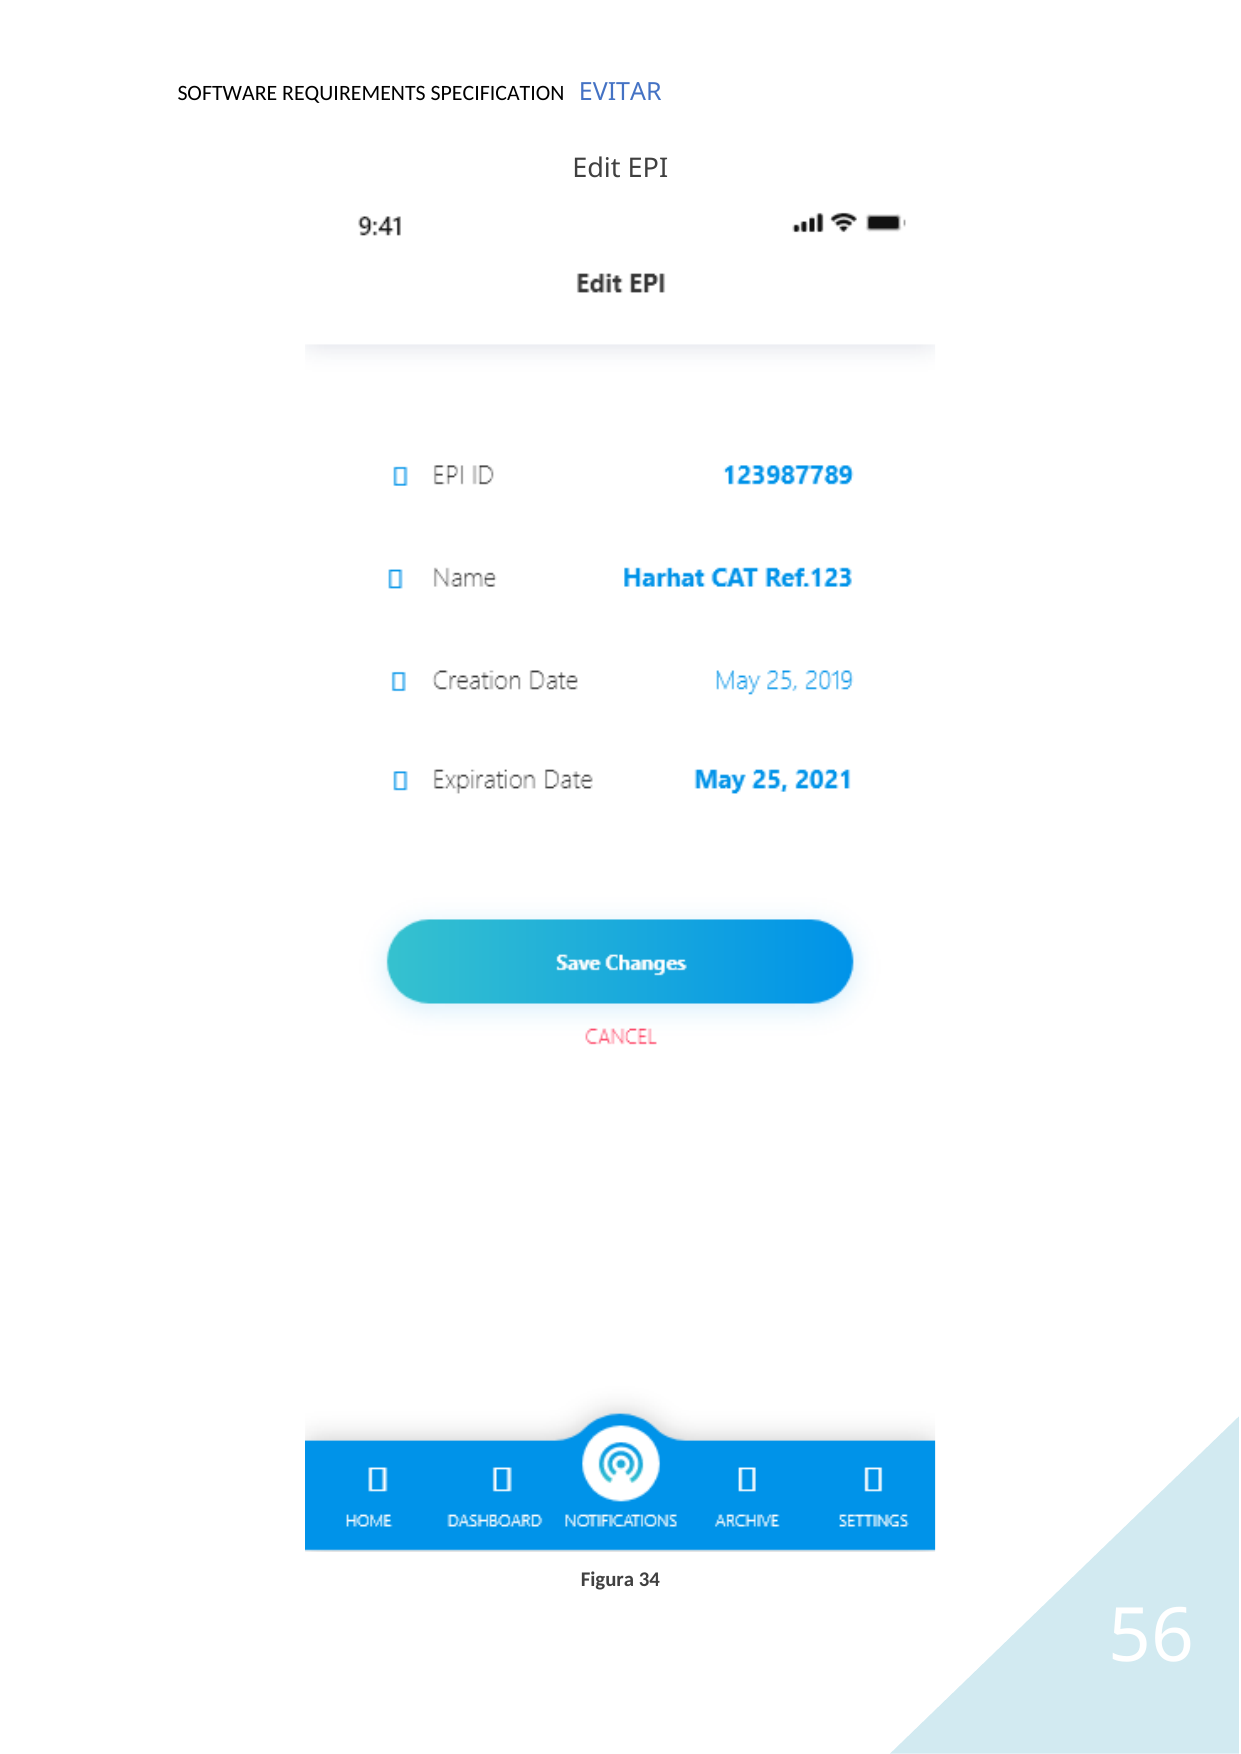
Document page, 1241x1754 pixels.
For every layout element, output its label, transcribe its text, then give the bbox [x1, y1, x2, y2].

text Figura 34 [177, 1566, 1063, 1592]
picture [305, 185, 936, 1552]
subtitle Edit EPI [177, 148, 1063, 185]
